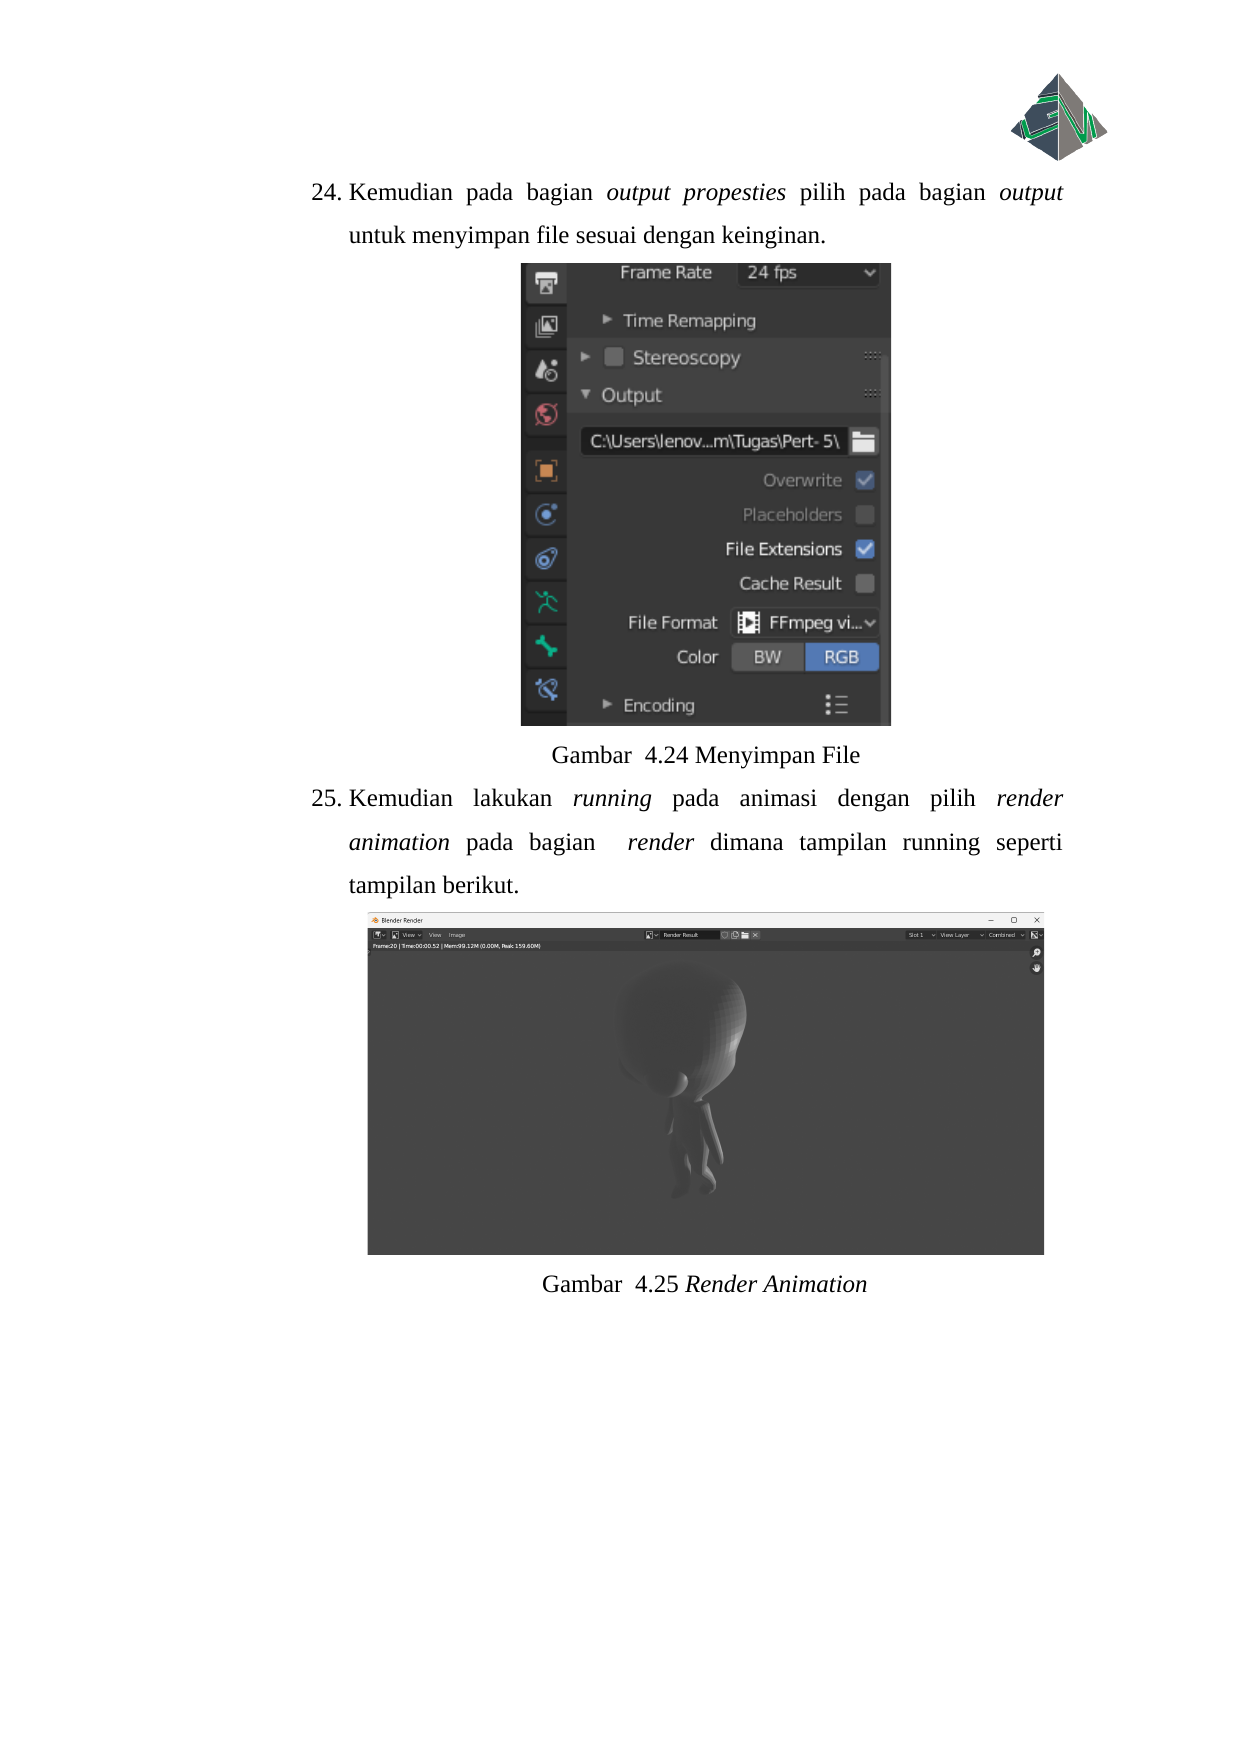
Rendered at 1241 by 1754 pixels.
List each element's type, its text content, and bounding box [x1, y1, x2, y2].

list Kemudian pada bagian output propesties pilih pada bagian output untuk menyimpan file sesuai dengan keinginan. [311, 177, 1063, 249]
subtitle 4.25 Render Animation [349, 1269, 1063, 1298]
picture [367, 912, 1045, 1255]
picture [520, 263, 892, 726]
subtitle 4.24 Menyimpan File [349, 740, 1063, 769]
list Kemudian lakukan running pada animasi dengan pilih render animation pada bagian render dimana tampilan running seperti tampilan berikut. [311, 783, 1063, 898]
picture [1010, 73, 1108, 161]
